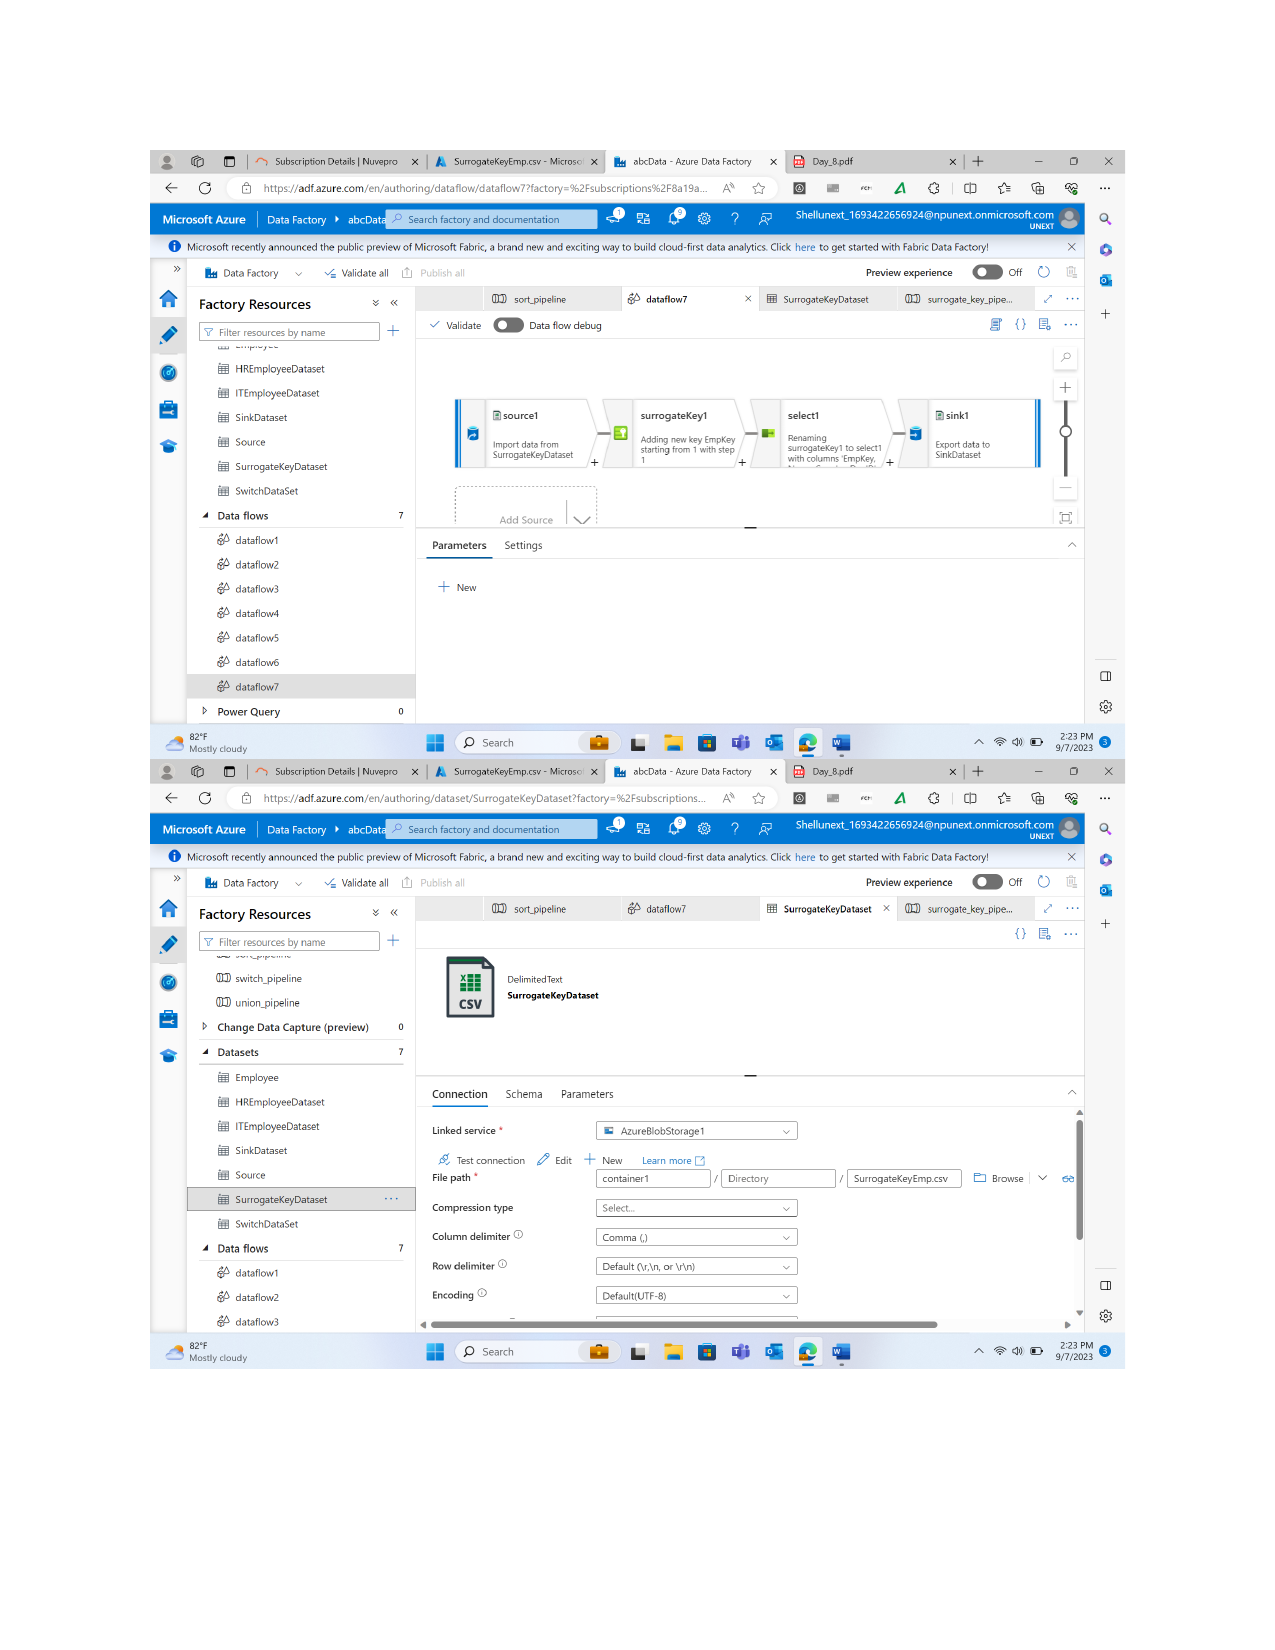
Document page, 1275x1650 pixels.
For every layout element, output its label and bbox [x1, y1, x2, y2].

picture [150, 150, 1125, 1369]
